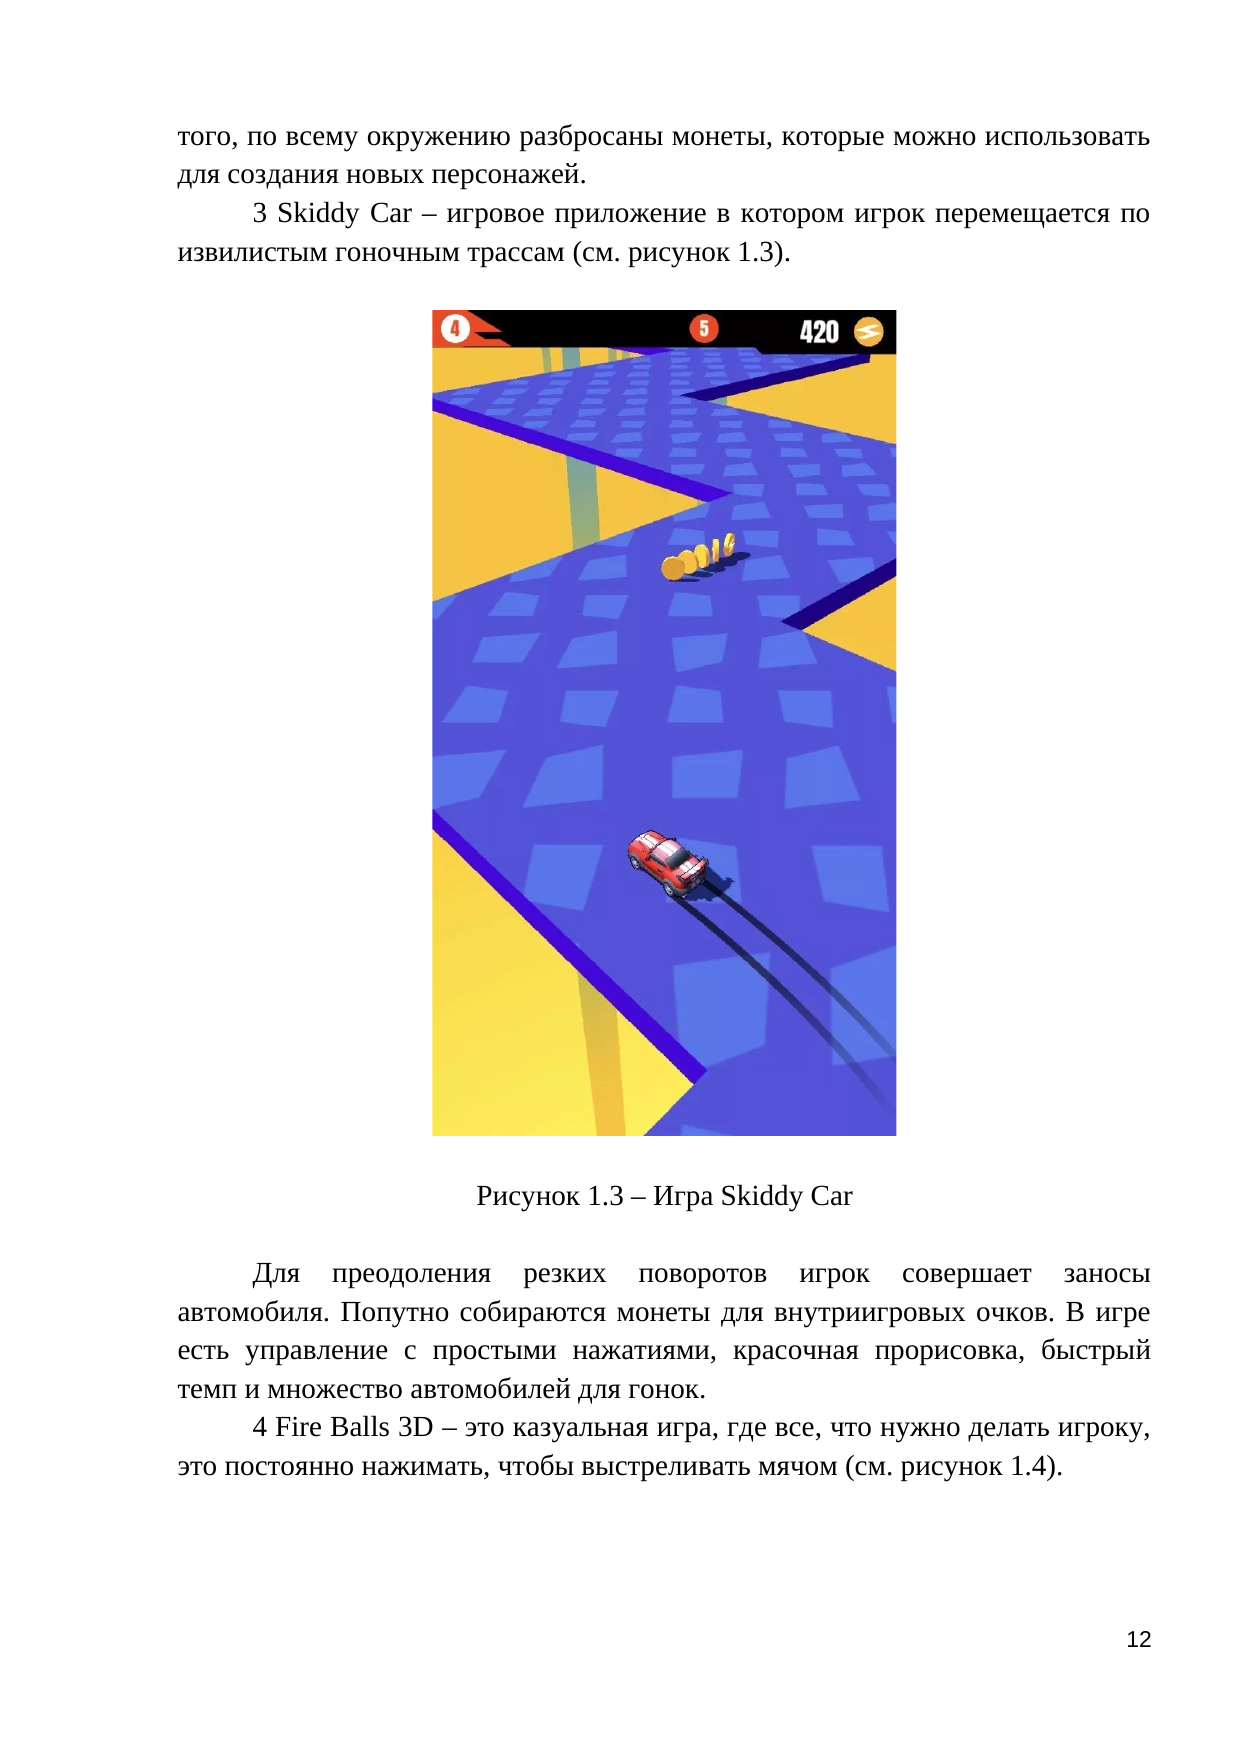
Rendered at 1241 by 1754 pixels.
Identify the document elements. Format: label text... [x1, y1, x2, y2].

text Рисунок 1.3 – Игра Skiddy Car [177, 1178, 1152, 1212]
text Для преодоления резких поворотов игрок совершает заносы автомобиля. Попутно собираются монеты для внутриигровых очков. В игре есть управление с простыми нажатиями, красочная прорисовка, быстрый темп и множество автомобилей для гонок. [177, 1255, 1152, 1404]
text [177, 152, 1152, 190]
text 3 Skiddy Car – игровое приложение в котором игрок перемещается по извилистым гоночным трассам (см. рисунок 1.3). [177, 195, 1152, 267]
picture [432, 310, 897, 1136]
text 4 Fire Balls 3D – это казуальная игра, где все, что нужно делать игроку, это постоянно нажимать, чтобы выстреливать мячом (см. рисунок 1.4). [177, 1409, 1152, 1482]
